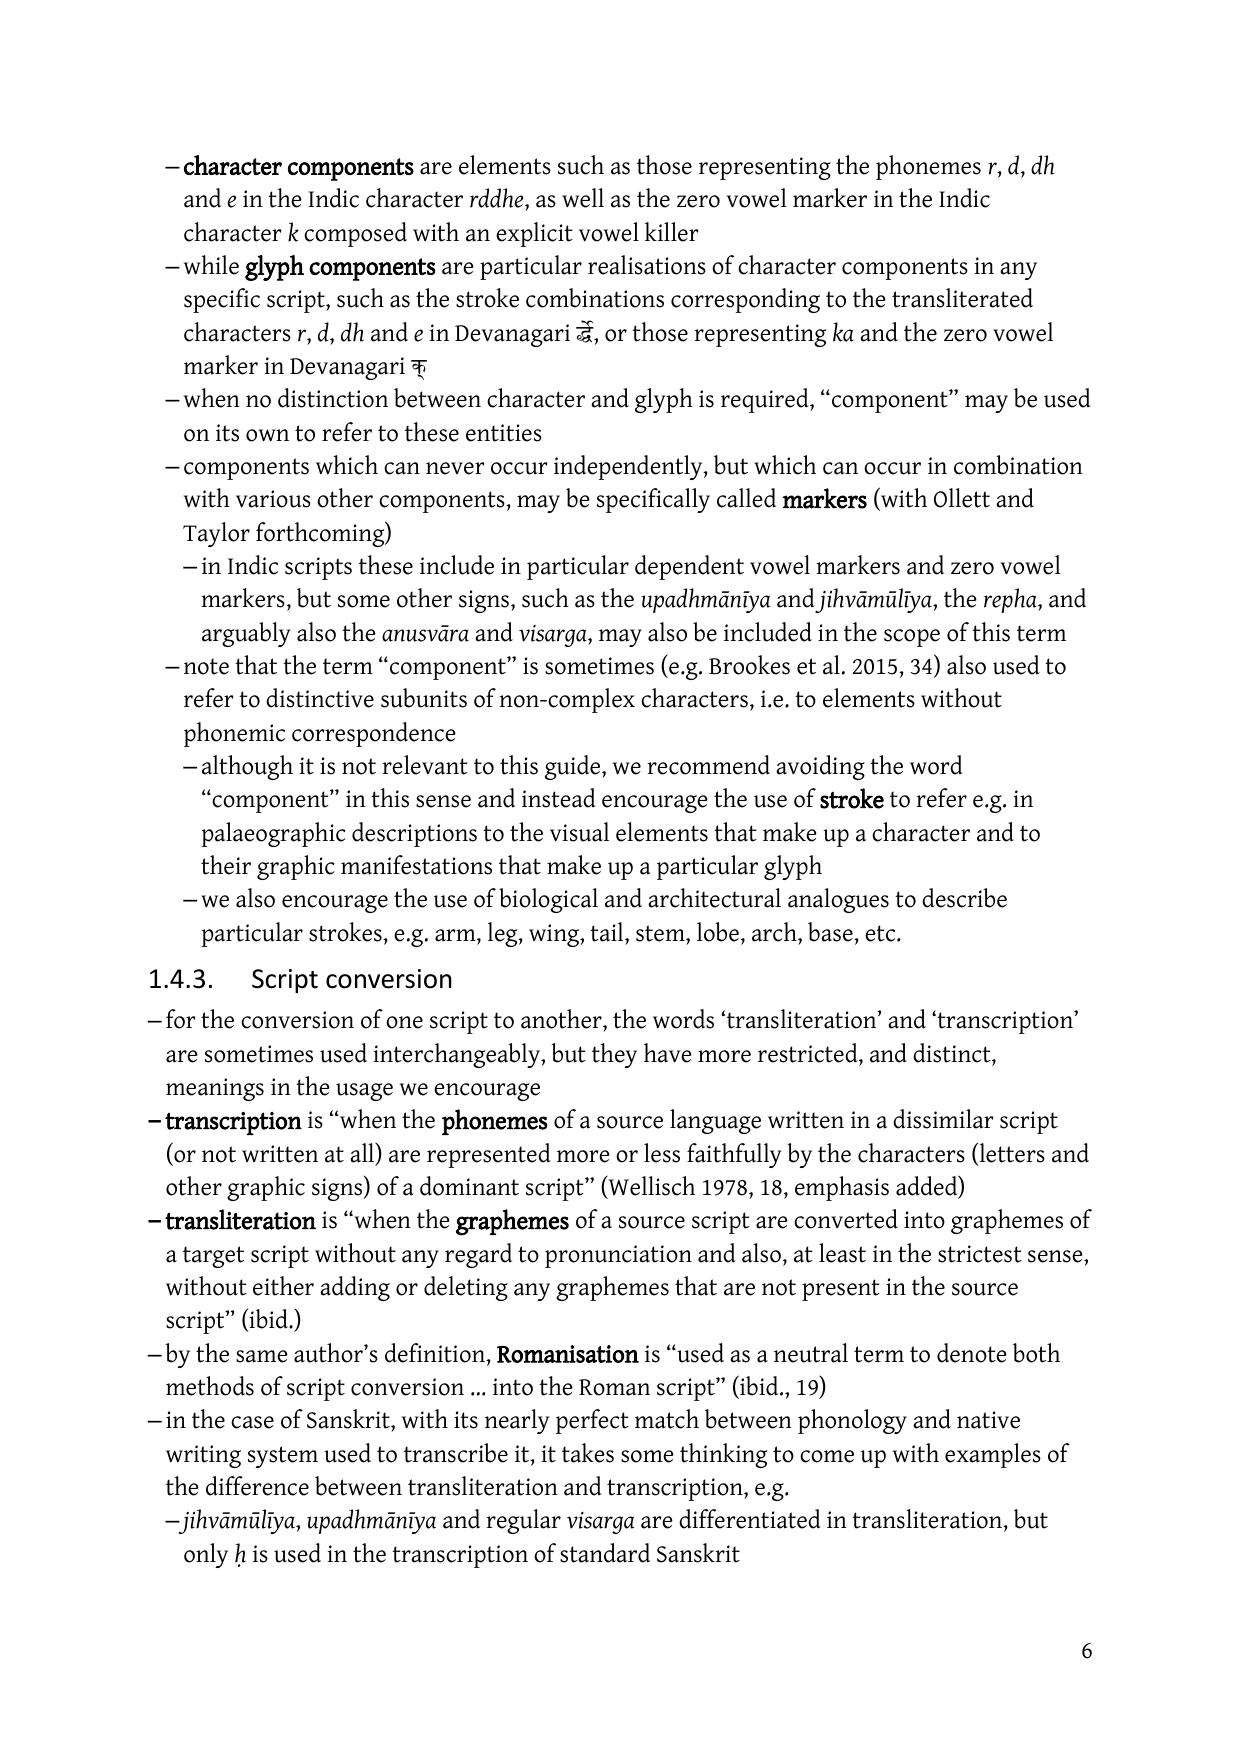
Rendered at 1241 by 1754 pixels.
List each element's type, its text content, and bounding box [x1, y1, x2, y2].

list we also encourage the use of biological and architectural analogues to describe particular strokes, e.g. arm, leg, wing, tail, stem, lobe, arch, base, etc. [183, 881, 1092, 948]
subtitle Script conversion [148, 960, 1092, 996]
list for the conversion of one script to another, the words ‘transliteration’ and ‘transcription’ are sometimes used interchangeably, but they have more restricted, and distinct, meanings in the usage we encourage [148, 1002, 1092, 1102]
list components which can never occur independently, but which can occur in combination with various other components, may be specifically called markers (with Ollett and Taylor forthcoming) [165, 448, 1092, 548]
list in the case of Sanskrit, with its nearly perfect match between phonology and native writing system used to transcribe it, it takes some thinking to come up with examples of the difference between transliteration and transcription, e.g. [148, 1402, 1092, 1502]
list while glyph components are particular realisations of character components in any specific script, such as the stroke combinations corresponding to the transliterated characters r, d, dh and e in Devanagari र्द्धे, or those representing ka and the zero vowel marker in Devanagari क् [165, 248, 1092, 381]
list note that the term “component” is sometimes (e.g. Brookes et al. 2015, 34) also used to refer to distinctive subunits of non-complex characters, i.e. to elements without phonemic correspondence [165, 648, 1092, 748]
list when no distinction between character and glyph is required, “component” may be used on its own to refer to these entities [165, 381, 1092, 448]
list although it is not relevant to this guide, we recommend avoiding the word “component” in this sense and instead encourage the use of stroke to refer e.g. in palaeographic descriptions to the visual elements that make up a character and to their graphic manifestations that make up a particular glyph [183, 748, 1092, 881]
list by the same author’s definition, Romanisation is “used as a neutral term to denote both methods of script conversion … into the Roman script” (ibid., 19) [148, 1335, 1092, 1402]
list transliteration is “when the graphemes of a source script are converted into graphemes of a target script without any regard to pronunciation and also, at least in the strictest sense, without either adding or deleting any graphemes that are not present in the source script” (ibid.) [148, 1202, 1092, 1335]
list character components are elements such as those representing the phonemes r, d, dh and e in the Indic character rddhe, as well as the zero vowel marker in the Indic character k composed with an explicit vowel killer [165, 148, 1092, 248]
list in Indic scripts these include in particular dependent vowel markers and zero vowel markers, but some other signs, such as the upadhmānīya and jihvāmūlīya, the repha, and arguably also the anusvāra and visarga, may also be included in the scope of this term [183, 548, 1092, 648]
list transcription is “when the phonemes of a source language written in a dissimilar script (or not written at all) are represented more or less faithfully by the characters (letters and other graphic signs) of a dominant script” (Wellisch 1978, 18, emphasis added) [148, 1102, 1092, 1202]
list jihvāmūlīya, upadhmānīya and regular visarga are differentiated in transliteration, but only ḥ is used in the transcription of standard Sanskrit [165, 1502, 1092, 1569]
